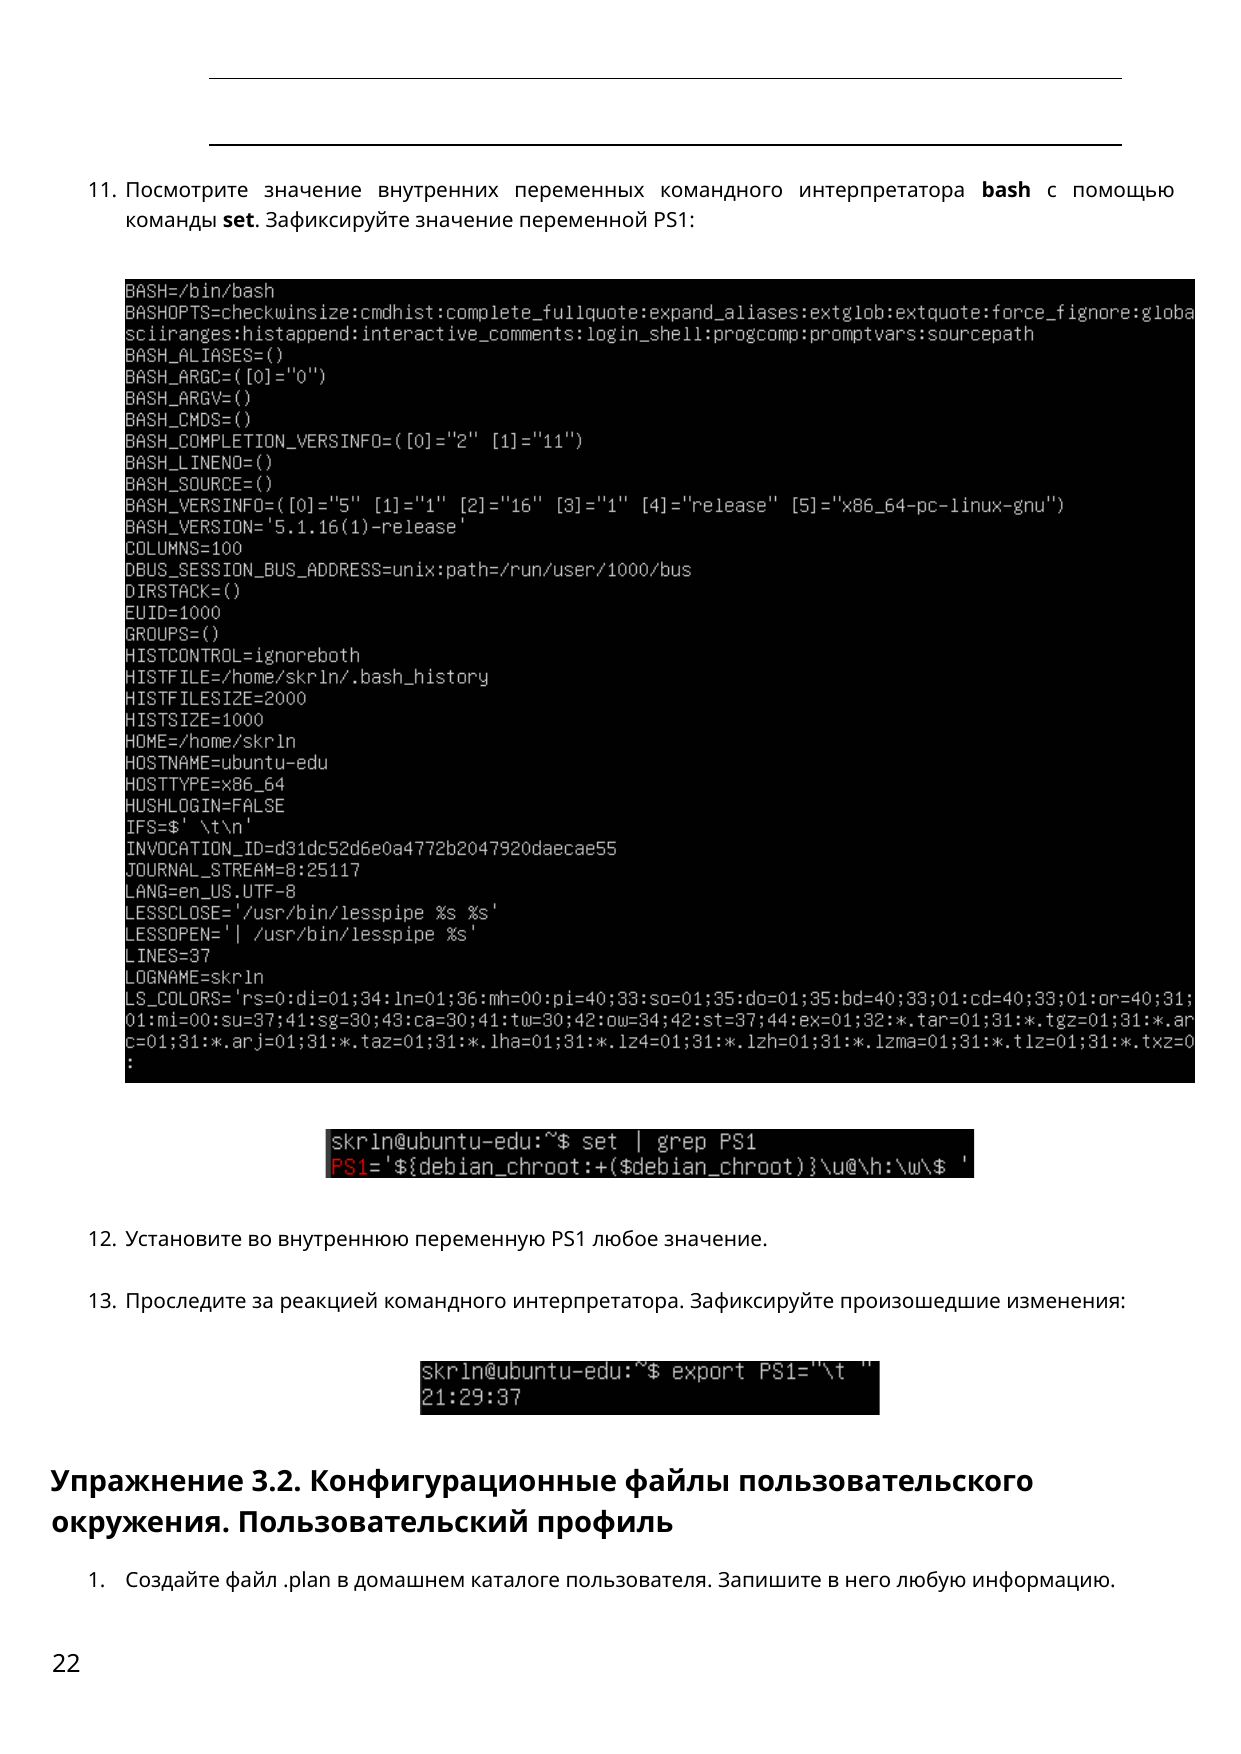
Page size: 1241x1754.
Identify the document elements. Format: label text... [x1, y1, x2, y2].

list Посмотрите значение внутренних переменных командного интерпретатора bash с помощью команды set. Зафиксируйте значение переменной PS1: [88, 176, 1174, 233]
picture [325, 1129, 975, 1178]
list Установите во внутреннюю переменную PS1 любое значение. [88, 1224, 1174, 1252]
picture [420, 1361, 880, 1415]
subtitle Упражнение 3.2. Конфигурационные файлы пользовательского окружения. Пользовательский профиль [50, 1460, 1181, 1541]
picture [126, 280, 1194, 1082]
list Создайте файл .plan в домашнем каталоге пользователя. Запишите в него любую информацию. [88, 1565, 1174, 1593]
list Проследите за реакцией командного интерпретатора. Зафиксируйте произошедшие изменения: [88, 1286, 1174, 1315]
